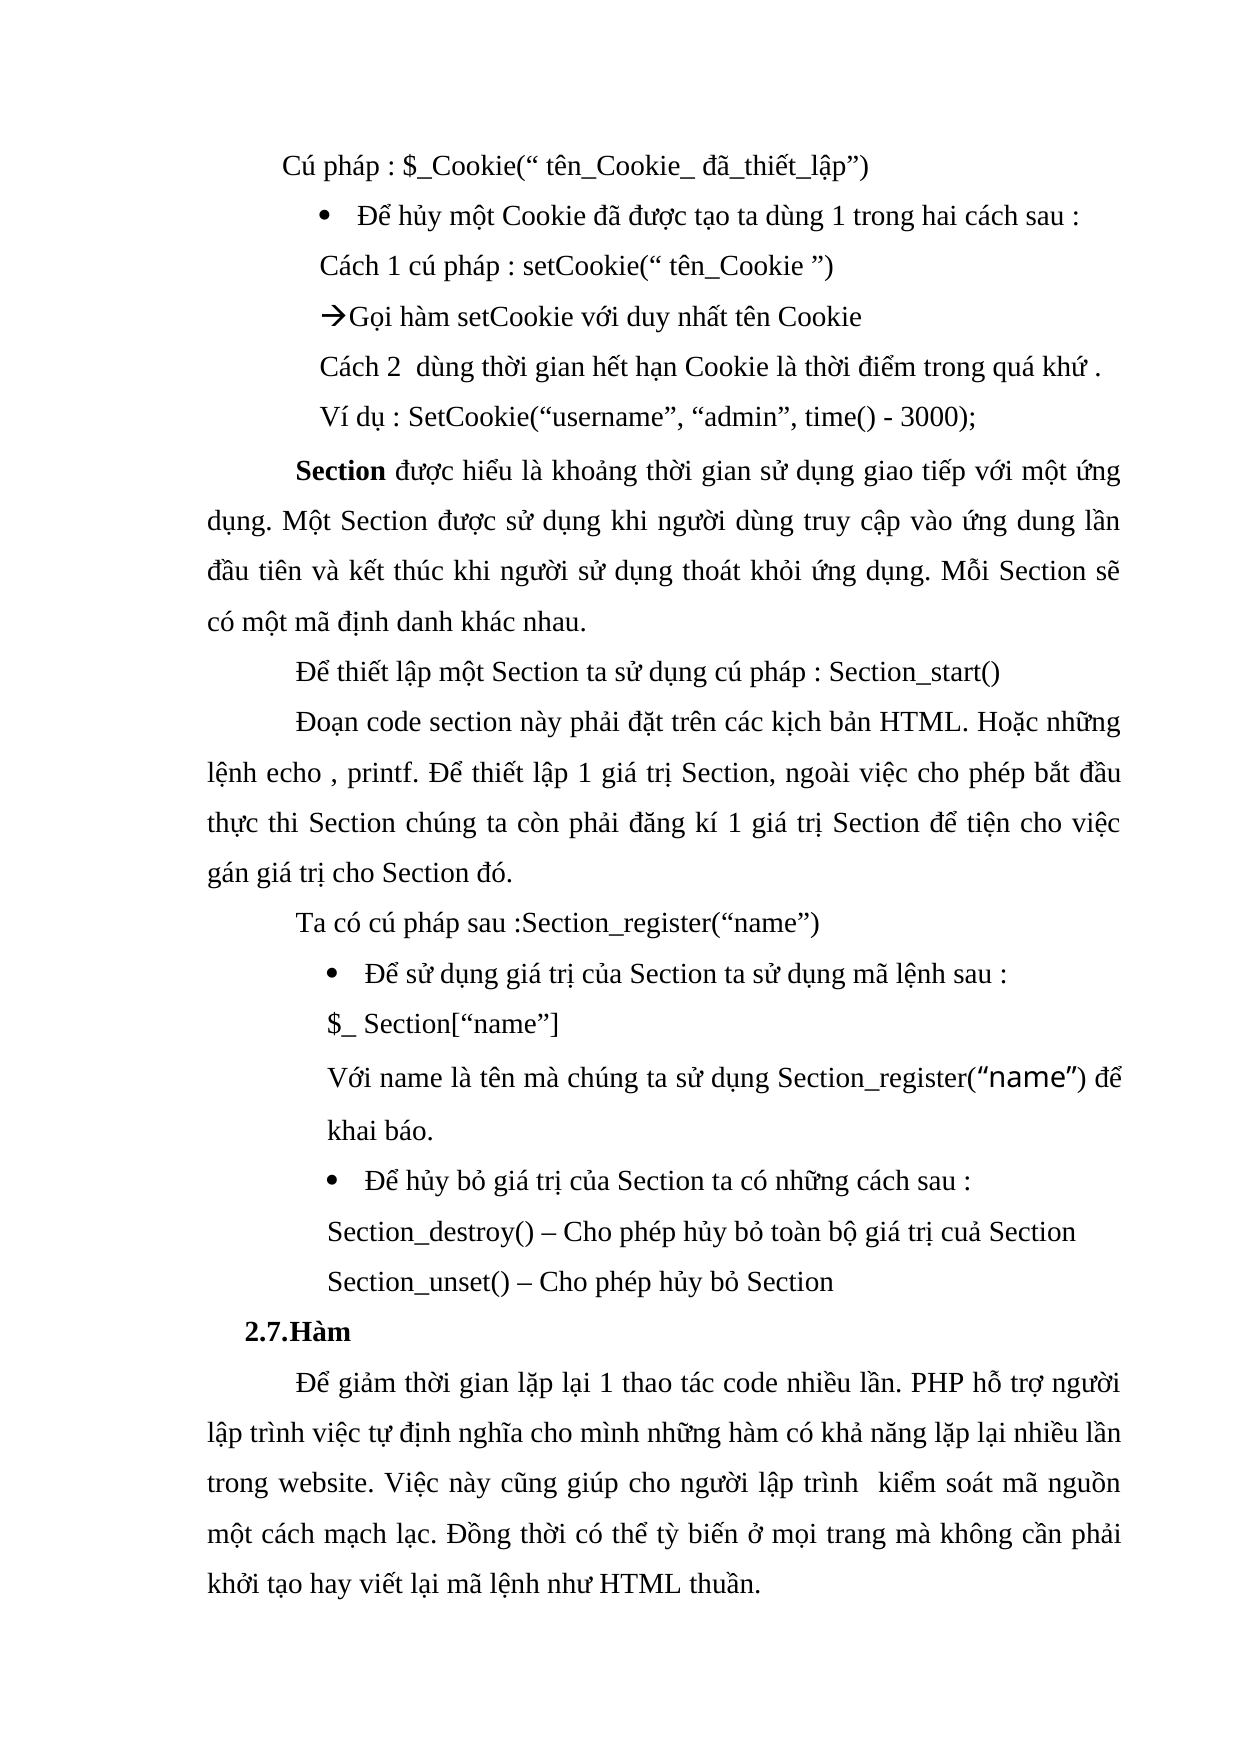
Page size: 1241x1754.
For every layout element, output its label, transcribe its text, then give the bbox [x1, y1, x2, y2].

list Section_unset() – Cho phép hủy bỏ Section [327, 1264, 1122, 1298]
list Section được hiểu là khoảng thời gian sử dụng giao tiếp với một ứng dụng. Một Section được sử dụng khi người dùng truy cập vào ứng dung lần đầu tiên và kết thúc khi người sử dụng thoát khỏi ứng dụng. Mỗi Section sẽ có một mã định danh khác nhau. [207, 453, 1122, 637]
list Để thiết lập một Section ta sử dụng cú pháp : Section_start() [207, 654, 1122, 688]
list Để sử dụng giá trị của Section ta sử dụng mã lệnh sau : [327, 956, 1122, 989]
list Cách 1 cú pháp : setCookie(“ tên_Cookie ”) [244, 248, 1122, 282]
list $_ Section[“name”] [327, 1006, 1122, 1040]
list Ví dụ : SetCookie(“username”, “admin”, time() - 3000); [244, 399, 1122, 433]
list Để giảm thời gian lặp lại 1 thao tác code nhiều lần. PHP hỗ trợ người lập trình việc tự định nghĩa cho mình những hàm có khả năng lặp lại nhiều lần trong website. Việc này cũng giúp cho người lập trình kiểm soát mã nguồn một cách mạch lạc. Đồng thời có thể tỳ biến ở mọi trang mà không cần phải khởi tạo hay viết lại mã lệnh như HTML thuần. [207, 1365, 1122, 1599]
list Đoạn code section này phải đặt trên các kịch bản HTML. Hoặc những lệnh echo , printf. Để thiết lập 1 giá trị Section, ngoài việc cho phép bắt đầu thực thi Section chúng ta còn phải đăng kí 1 giá trị Section để tiện cho việc gán giá trị cho Section đó. [207, 704, 1122, 889]
list Với name là tên mà chúng ta sử dụng Section_register(“name”) để khai báo. [327, 1057, 1122, 1147]
list Cách 2 dùng thời gian hết hạn Cookie là thời điểm trong quá khứ . [244, 349, 1122, 383]
list Hàm [244, 1314, 1122, 1348]
list Section_destroy() – Cho phép hủy bỏ toàn bộ giá trị cuả Section [327, 1214, 1122, 1247]
list Cú pháp : $_Cookie(“ tên_Cookie_ đã_thiết_lập”) [207, 148, 1122, 181]
list Ta có cú pháp sau :Section_register(“name”) [207, 906, 1122, 939]
list Để hủy một Cookie đã được tạo ta dùng 1 trong hai cách sau : [319, 198, 1122, 232]
list Gọi hàm setCookie với duy nhất tên Cookie [244, 299, 1122, 332]
list Để hủy bỏ giá trị của Section ta có những cách sau : [327, 1163, 1122, 1197]
